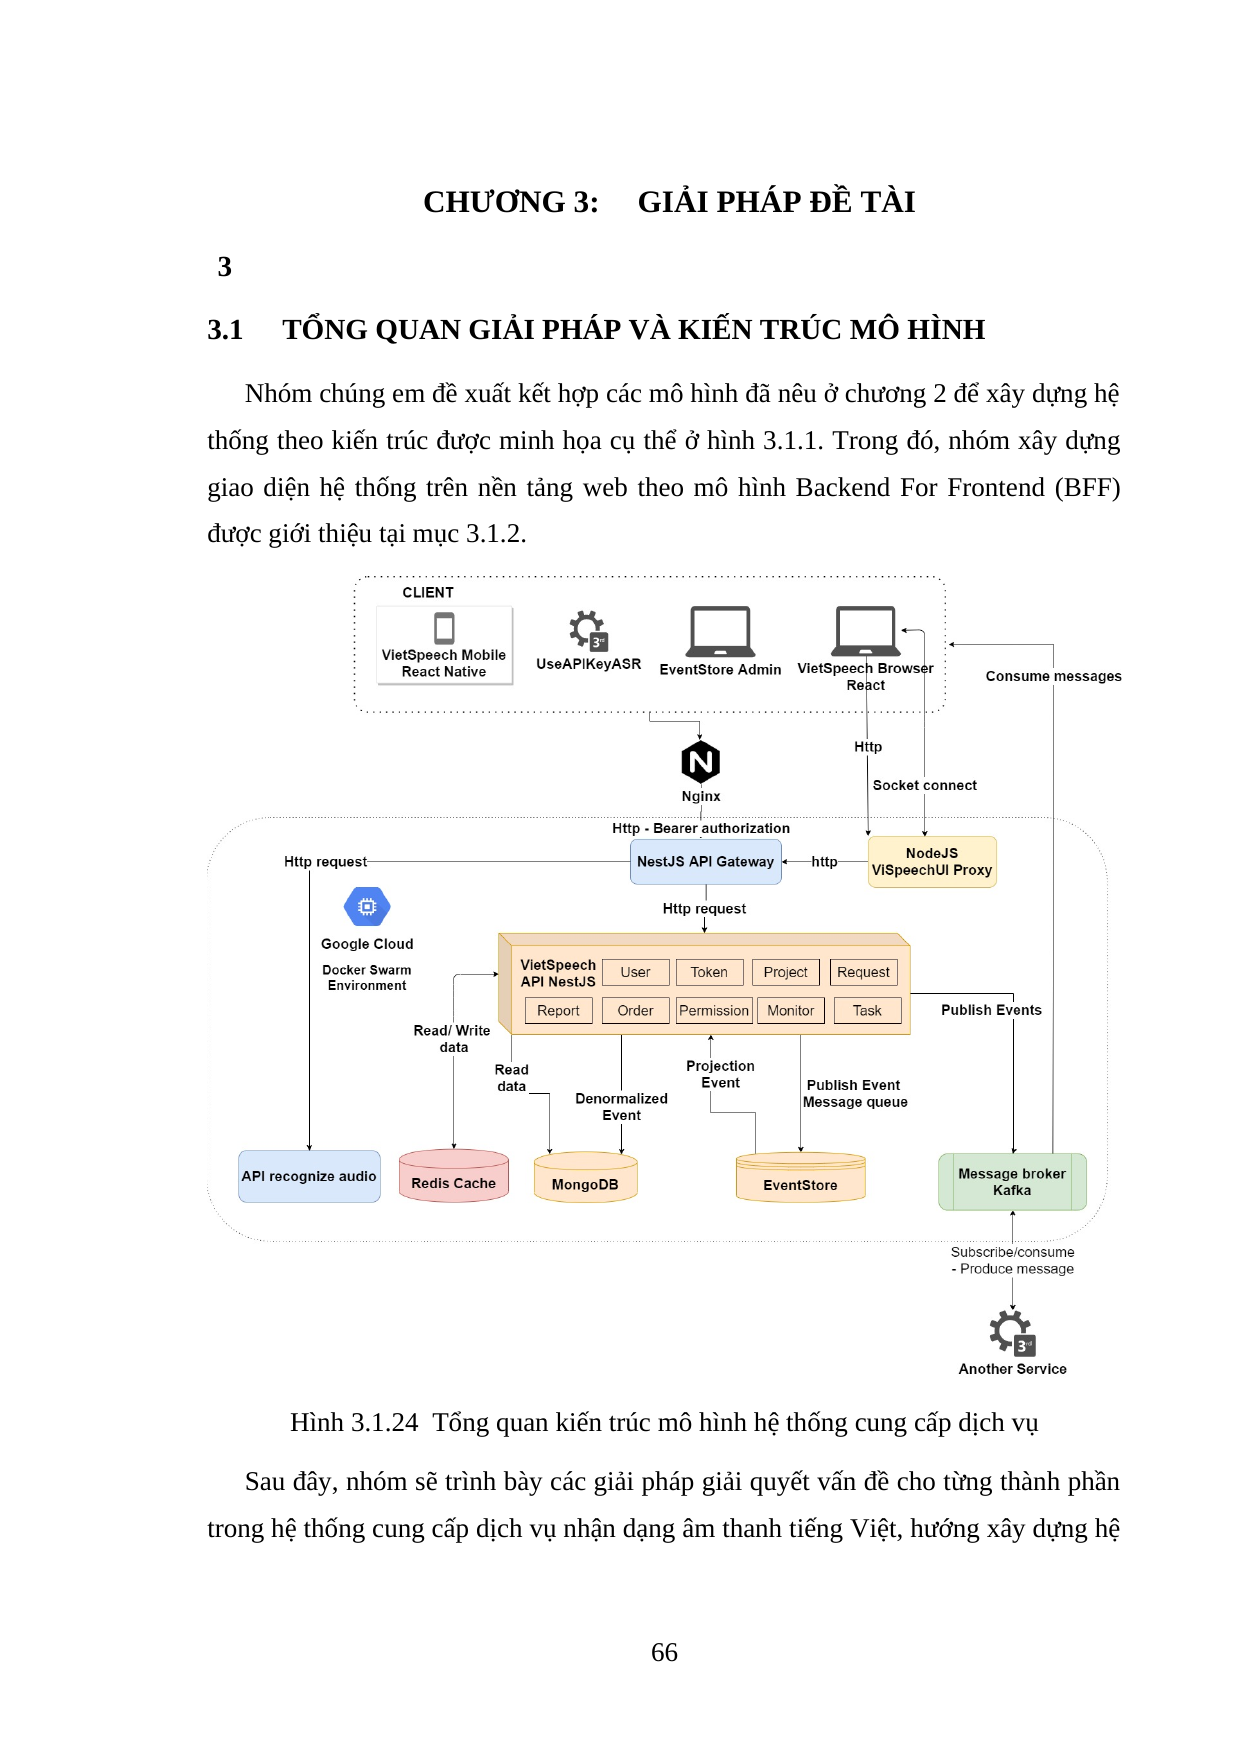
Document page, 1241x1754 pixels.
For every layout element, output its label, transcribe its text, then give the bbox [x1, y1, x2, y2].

text Nhóm chúng em đề xuất kết hợp các mô hình đã nêu ở chương 2 để xây dựng hệ thống theo kiến trúc được minh họa cụ thể ở hình 3.1.1. Trong đó, nhóm xây dựng giao diện hệ thống trên nền tảng web theo mô hình Backend For Frontend (BFF) được giới thiệu tại mục 3.1.2. [207, 377, 1122, 548]
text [207, 1465, 1122, 1543]
picture [207, 576, 1122, 1378]
subtitle GIẢI PHÁP ĐỀ TÀI [217, 183, 1122, 219]
subtitle TỔNG QUAN GIẢI PHÁP VÀ KIẾN TRÚC MÔ HÌNH [207, 312, 1122, 346]
